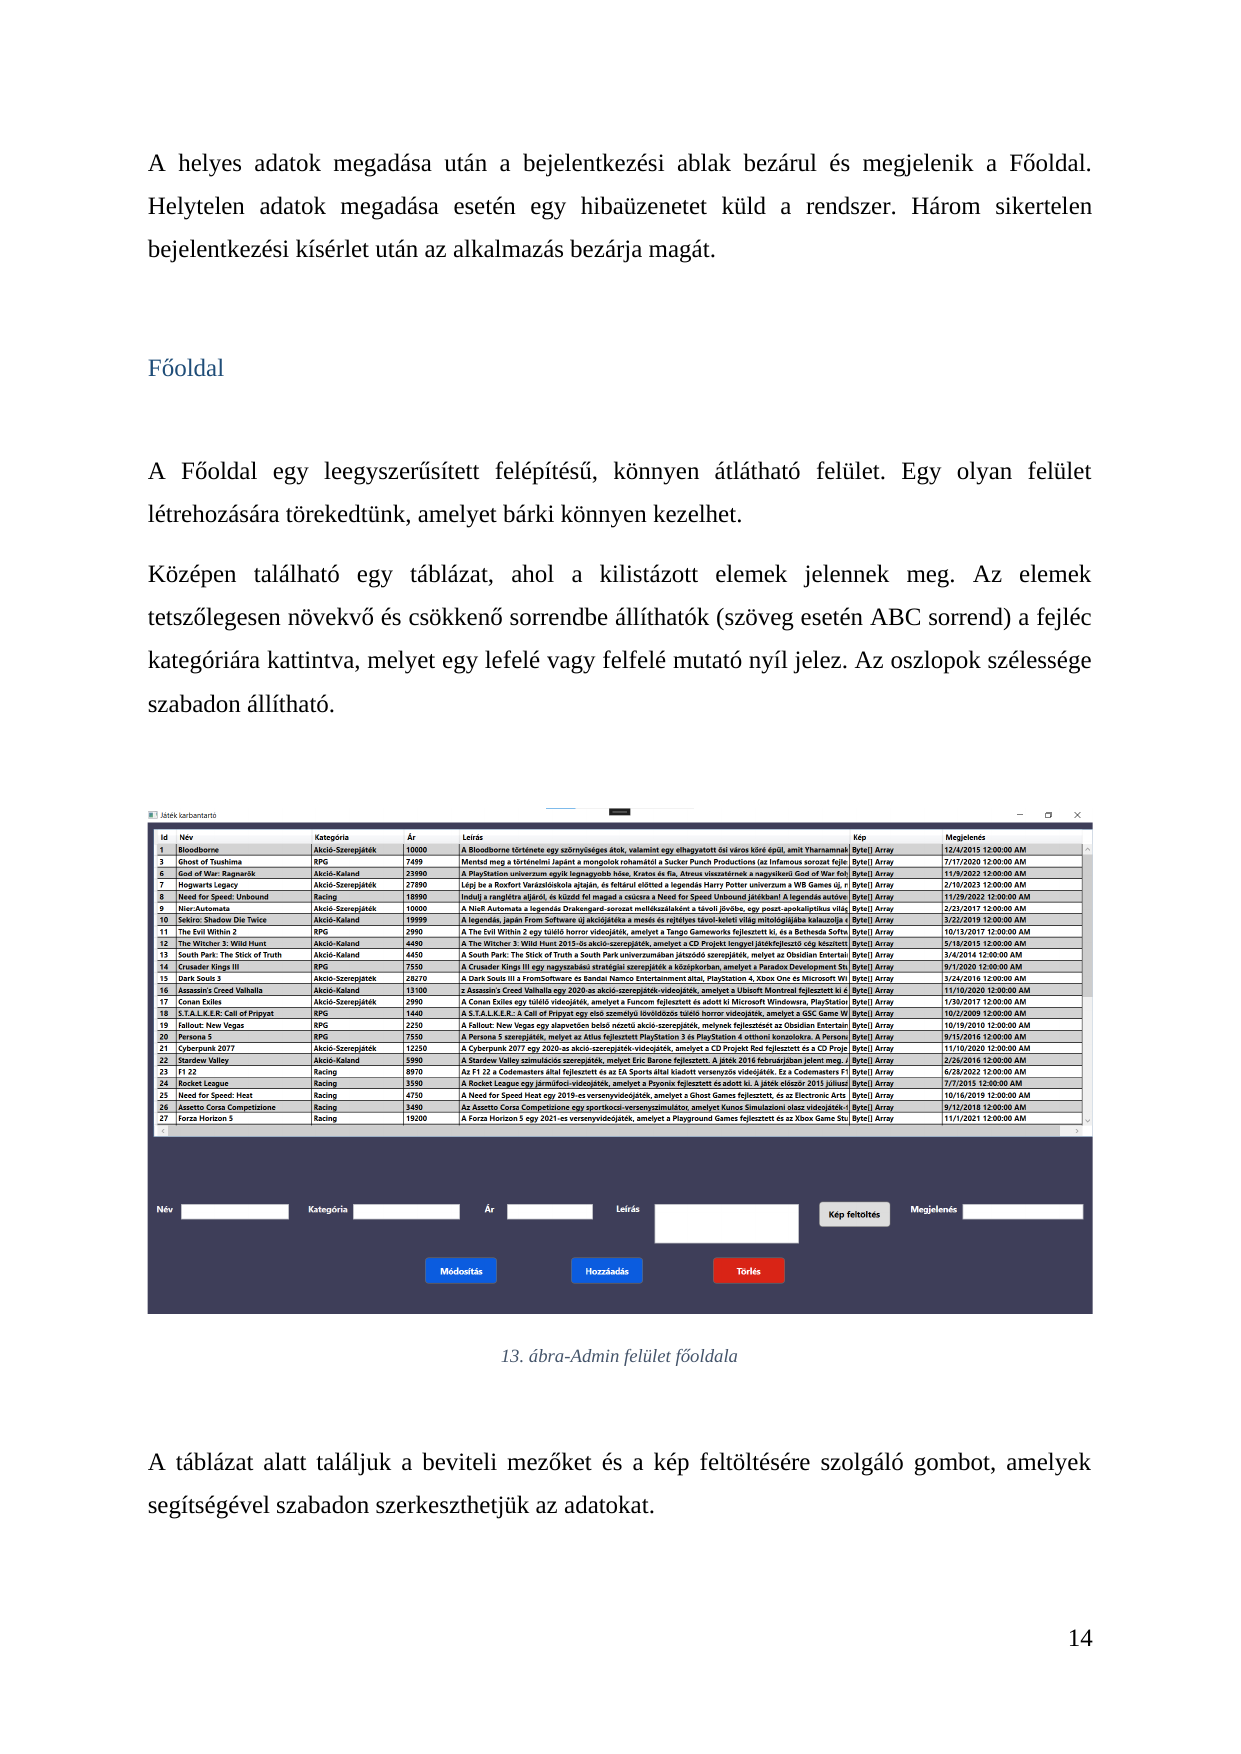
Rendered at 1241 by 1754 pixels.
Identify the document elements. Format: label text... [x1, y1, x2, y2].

subtitle Főoldal [148, 353, 1093, 382]
text A Főoldal egy leegyszerűsített felépítésű, könnyen átlátható felület. Egy olyan felület létrehozására törekedtünk, amelyet bárki könnyen kezelhet. [148, 456, 1093, 528]
picture [147, 808, 1093, 1314]
text . ábra-Admin felület főoldala [148, 1345, 1093, 1366]
text A helyes adatok megadása után a bejelentkezési ablak bezárul és megjelenik a Főoldal. Helytelen adatok megadása esetén egy hibaüzenetet küld a rendszer. Három sikertelen bejelentkezési kísérlet után az alkalmazás bezárja magát. [148, 148, 1093, 263]
text Középen található egy táblázat, ahol a kilistázott elemek jelennek meg. Az elemek tetszőlegesen növekvő és csökkenő sorrendbe állíthatók (szöveg esetén ABC sorrend) a fejléc kategóriára kattintva, melyet egy lefelé vagy felfelé mutató nyíl jelez. Az oszlopok szélessége szabadon állítható. [148, 559, 1093, 717]
text A táblázat alatt találjuk a beviteli mezőket és a kép feltöltésére szolgáló gombot, amelyek segítségével szabadon szerkeszthetjük az adatokat. [148, 1447, 1093, 1519]
